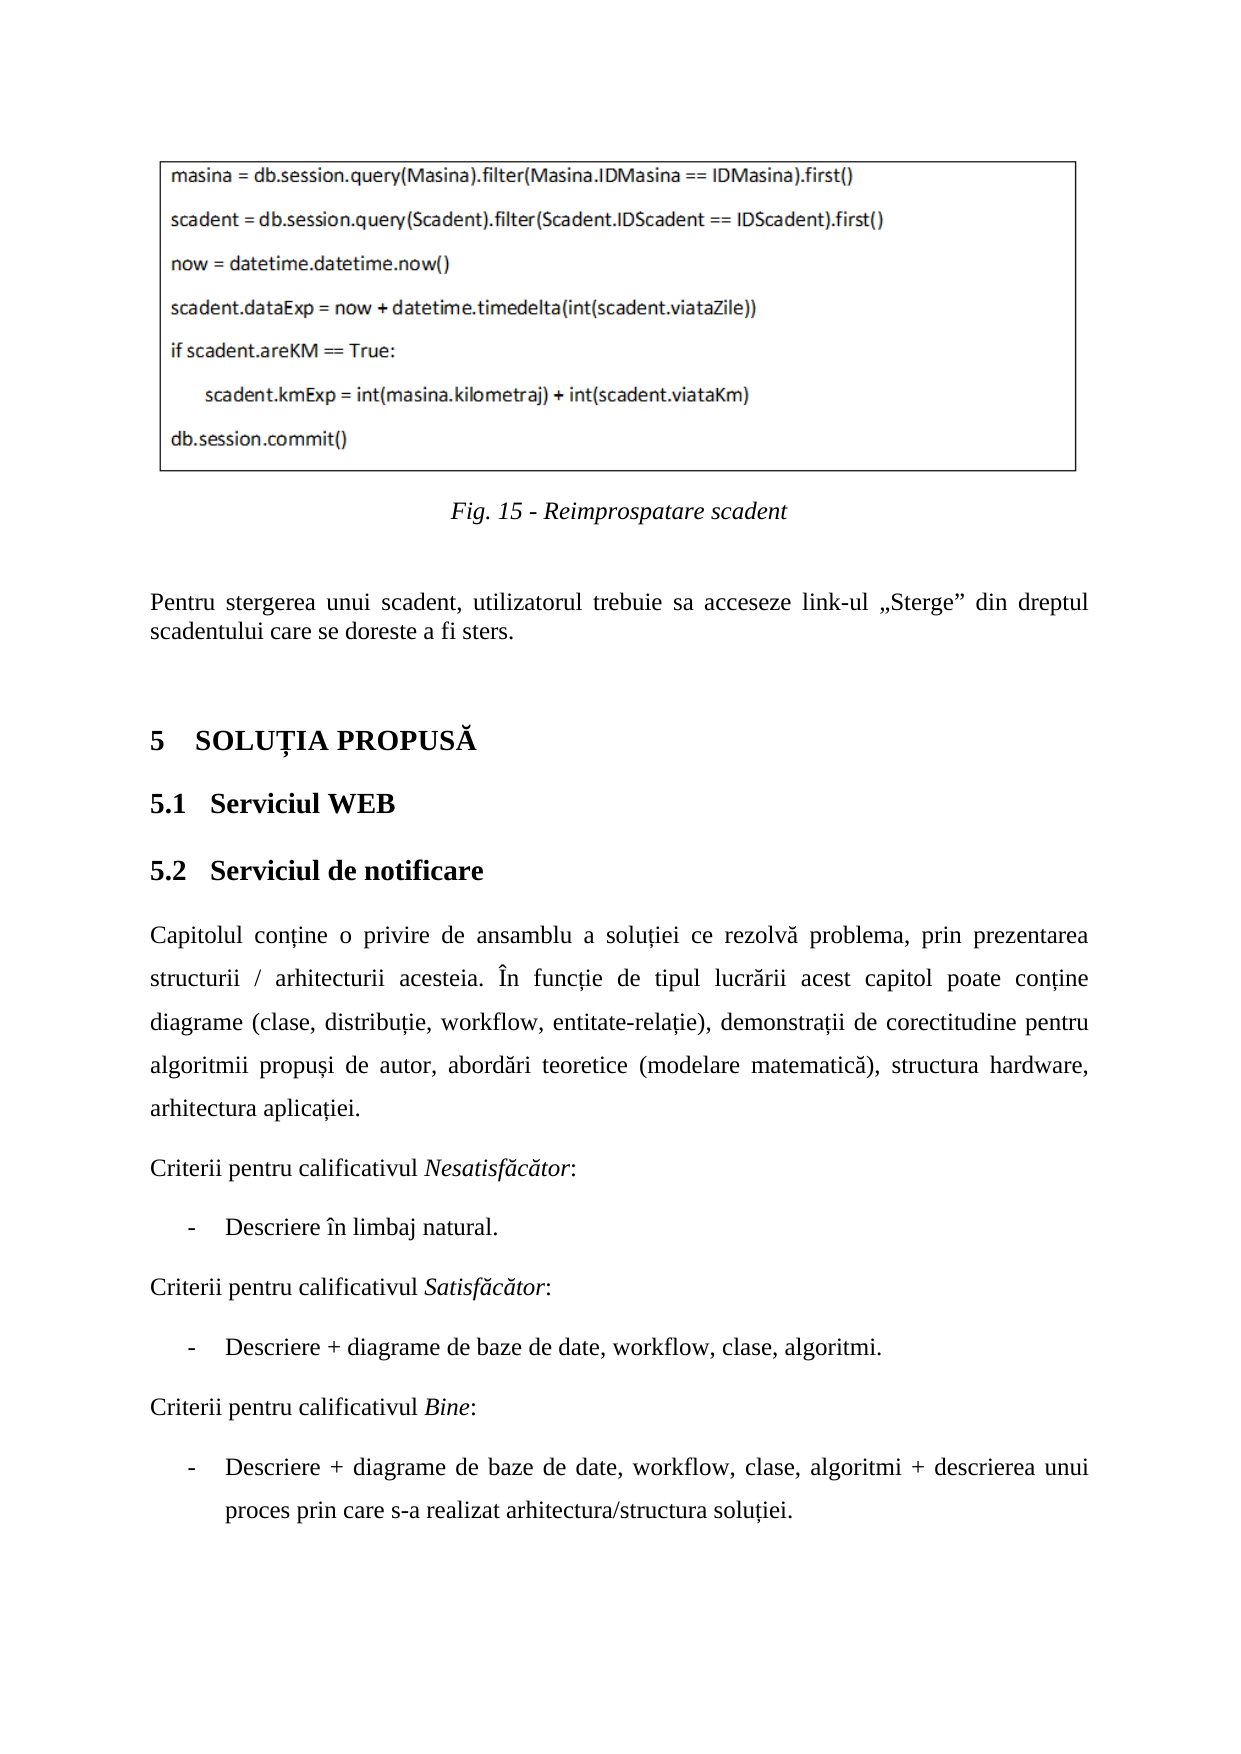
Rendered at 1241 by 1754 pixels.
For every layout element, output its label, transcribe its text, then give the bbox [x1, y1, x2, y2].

text Capitolul conține o privire de ansamblu a soluției ce rezolvă problema, prin prezentarea structurii / arhitecturii acesteia. În funcție de tipul lucrării acest capitol poate conține diagrame (clase, distribuție, workflow, entitate-relație), demonstrații de corectitudine pentru algoritmii propuși de autor, abordări teoretice (modelare matematică), structura hardware, arhitectura aplicației. [150, 920, 1090, 1122]
text Criterii pentru calificativul Nesatisfăcător: [150, 1153, 1090, 1181]
text Criterii pentru calificativul Satisfăcător: [150, 1272, 1090, 1301]
list Descriere în limbaj natural. [187, 1212, 1090, 1241]
subtitle Serviciul de notificare [150, 853, 1090, 887]
text Fig. 15 - Reimprospatare scadent [150, 496, 1090, 525]
picture [150, 150, 1091, 480]
subtitle Soluția propusă [150, 723, 1090, 757]
list Descriere + diagrame de baze de date, workflow, clase, algoritmi. [187, 1332, 1090, 1361]
list Descriere + diagrame de baze de date, workflow, clase, algoritmi + descrierea unui proces prin care s-a realizat arhitectura/structura soluției. [187, 1452, 1090, 1523]
text Pentru stergerea unui scadent, utilizatorul trebuie sa acceseze link-ul „Sterge” din dreptul scadentului care se doreste a fi sters. [150, 587, 1090, 645]
text Criterii pentru calificativul Bine: [150, 1392, 1090, 1421]
subtitle Serviciul WEB [150, 786, 1090, 820]
